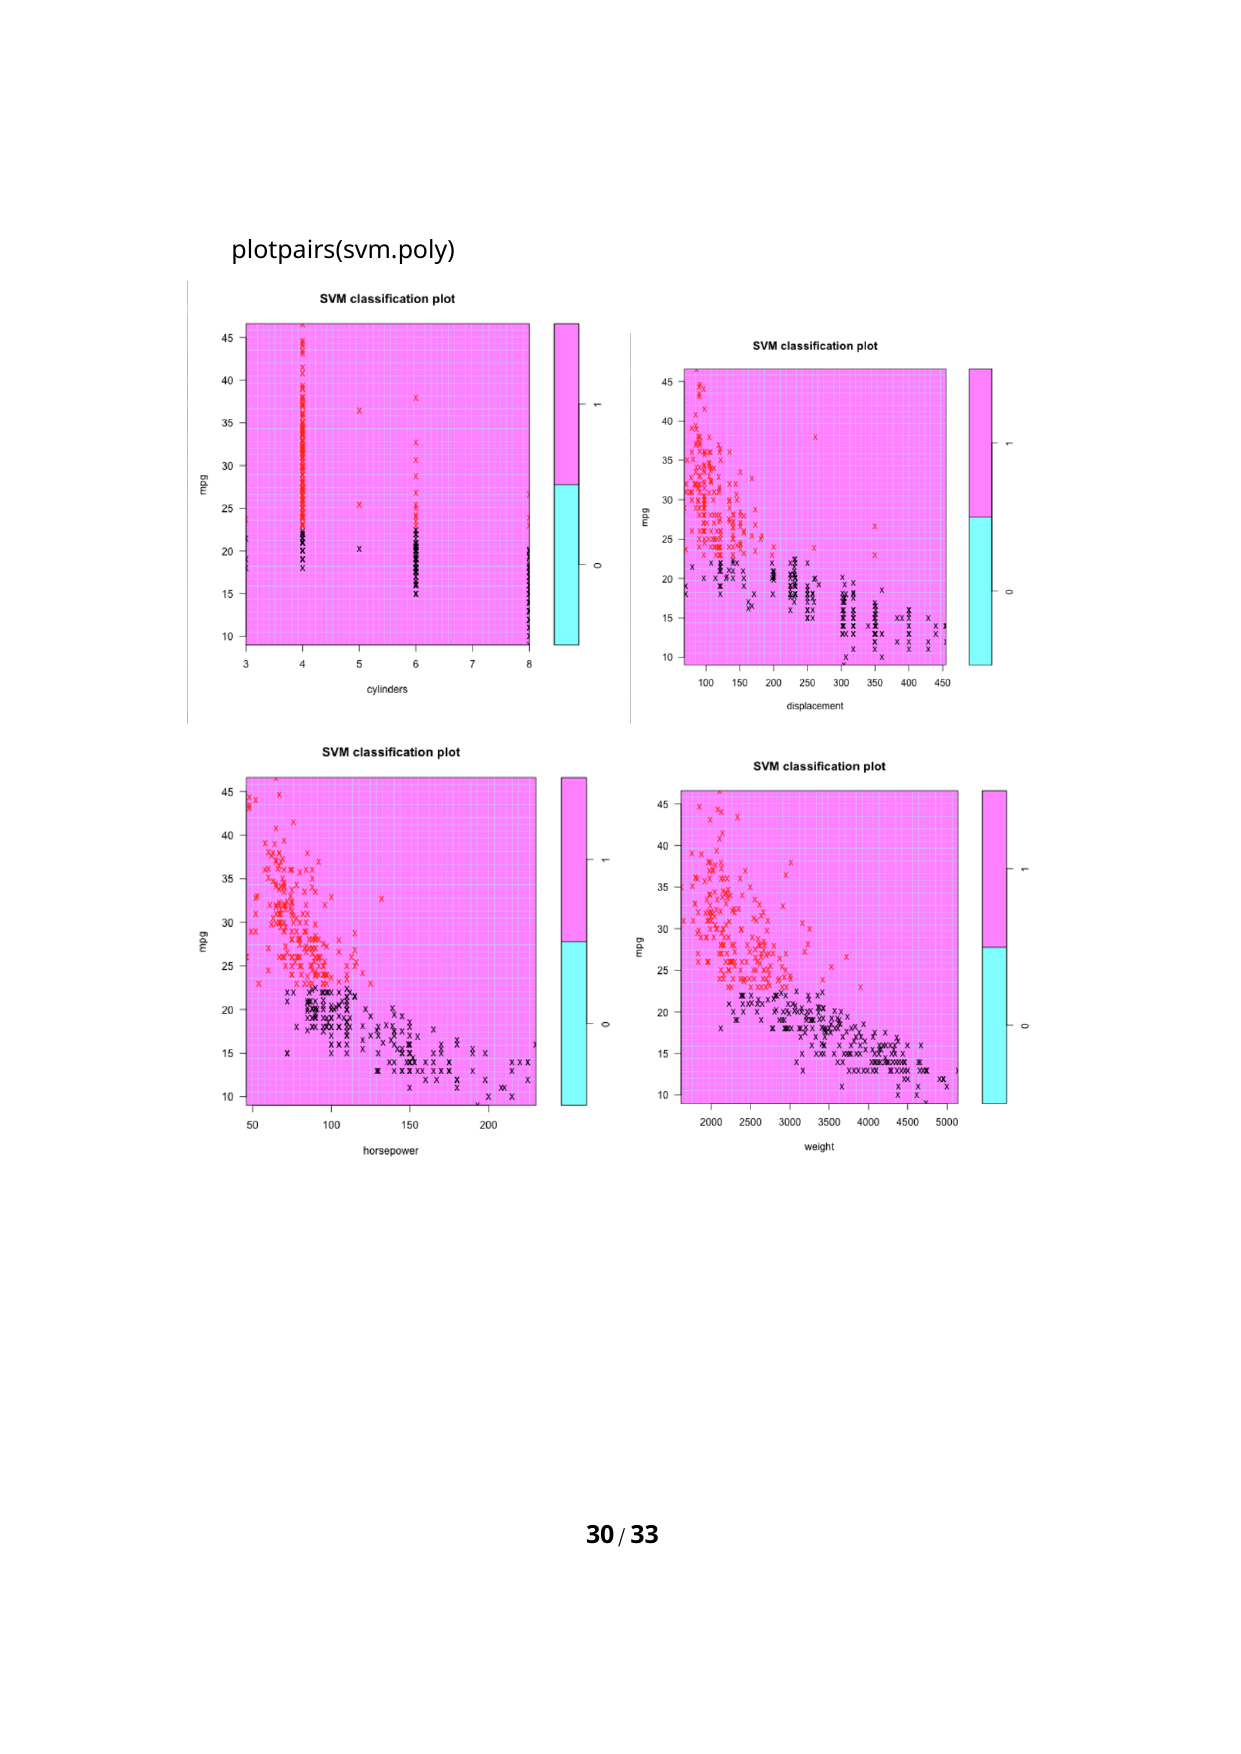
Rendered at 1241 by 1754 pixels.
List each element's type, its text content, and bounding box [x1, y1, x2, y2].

picture [187, 736, 1036, 1165]
picture [187, 281, 1042, 724]
list plotpairs(svm.poly) [187, 216, 1053, 281]
